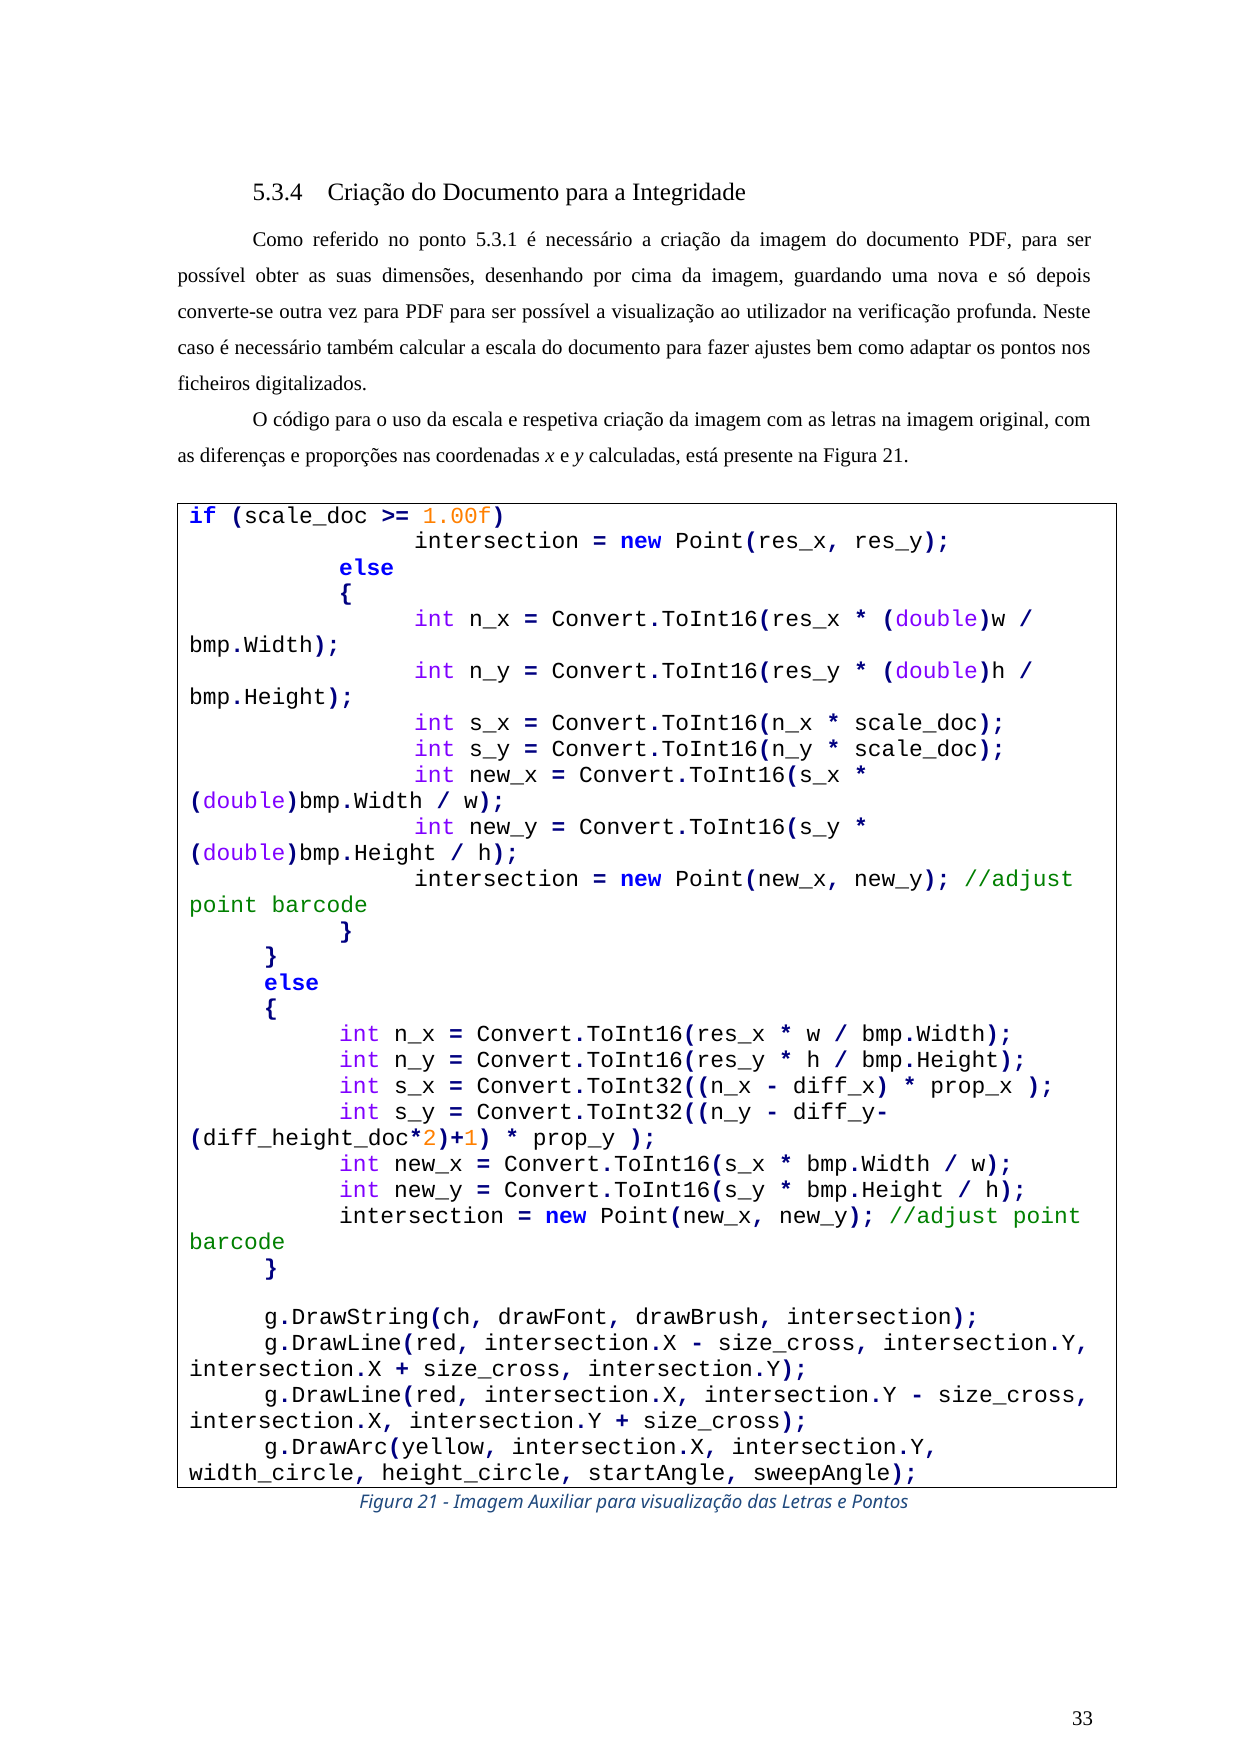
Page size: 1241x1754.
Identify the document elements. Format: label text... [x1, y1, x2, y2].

text 5.3.4 Criação do Documento para a Integridade [177, 177, 1092, 206]
text O código para o uso da escala e respetiva criação da imagem com as letras na imagem original, com as diferenças e proporções nas coordenadas x e y calculadas, está presente na Figura 21. [177, 407, 1092, 467]
text Figura 21 - Imagem Auxiliar para visualização das Letras e Pontos [177, 1488, 1092, 1514]
table_header if (scale_doc >= 1.00f) intersection = new Point(res_x, res_y); else { int n_x = Convert.ToInt16(res_x * (double)w / bmp.Width); int n_y = Convert.ToInt16(res_y * (double)h / bmp.Height); int s_x = Convert.ToInt16(n_x * scale_doc); int s_y = Convert.ToInt16(n_y * scale_doc); int new_x = Convert.ToInt16(s_x * (double)bmp.Width / w); int new_y = Convert.ToInt16(s_y * (double)bmp.Height / h); intersection = new Point(new_x, new_y); //adjust point barcode } } else { int n_x = Convert.ToInt16(res_x * w / bmp.Width); int n_y = Convert.ToInt16(res_y * h / bmp.Height); int s_x = Convert.ToInt32((n_x - diff_x) * prop_x ); int s_y = Convert.ToInt32((n_y - diff_y-(diff_height_doc*2)+1) * prop_y ); int new_x = Convert.ToInt16(s_x * bmp.Width / w); int new_y = Convert.ToInt16(s_y * bmp.Height / h); intersection = new Point(new_x, new_y); //adjust point barcode } g.DrawString(ch, drawFont, drawBrush, intersection); g.DrawLine(red, intersection.X - size_cross, intersection.Y, intersection.X + size_cross, intersection.Y); g.DrawLine(red, intersection.X, intersection.Y - size_cross, intersection.X, intersection.Y + size_cross); g.DrawArc(yellow, intersection.X, intersection.Y, width_circle, height_circle, startAngle, sweepAngle); [178, 504, 1116, 1487]
text Como referido no ponto 5.3.1 é necessário a criação da imagem do documento PDF, para ser possível obter as suas dimensões, desenhando por cima da imagem, guardando uma nova e só depois converte-se outra vez para PDF para ser possível a visualização ao utilizador na verificação profunda. Neste caso é necessário também calcular a escala do documento para fazer ajustes bem como adaptar os pontos nos ficheiros digitalizados. [177, 227, 1092, 395]
